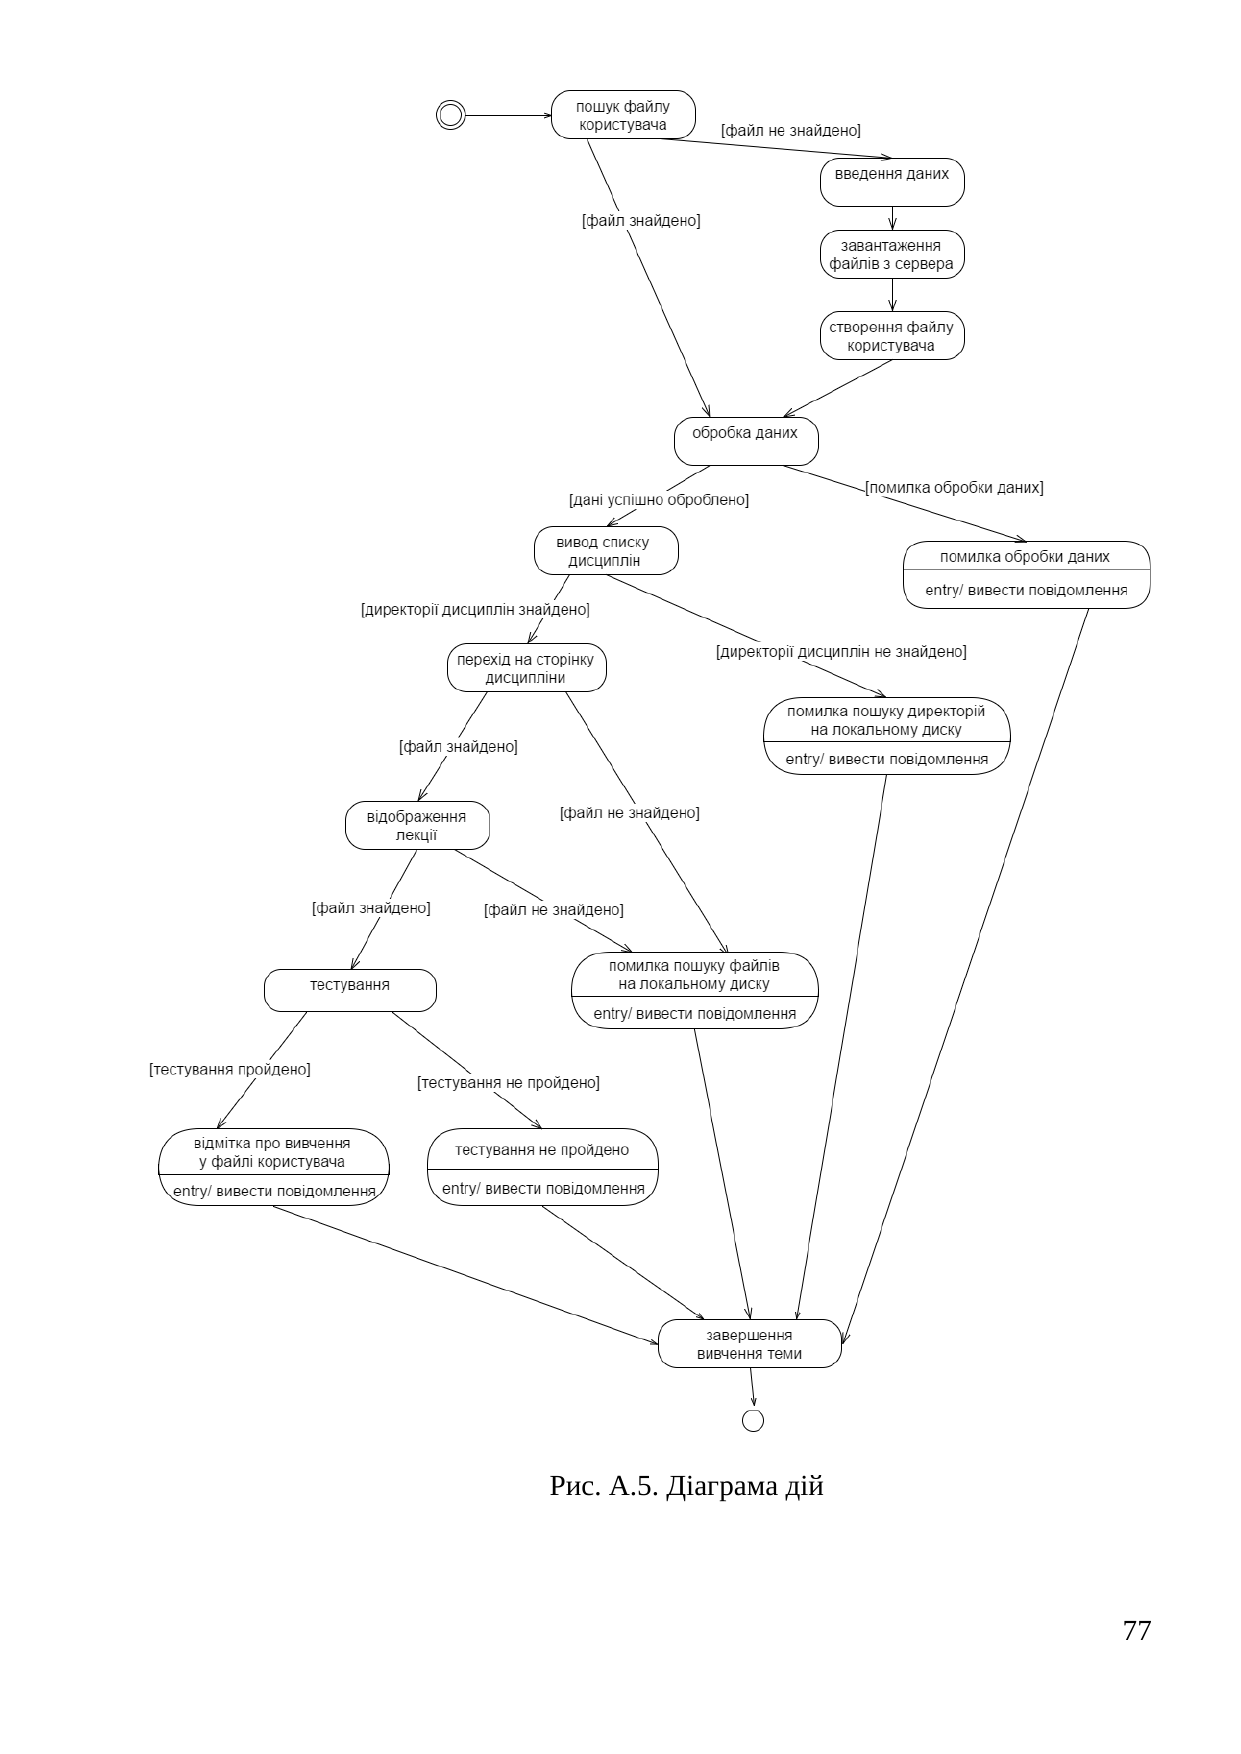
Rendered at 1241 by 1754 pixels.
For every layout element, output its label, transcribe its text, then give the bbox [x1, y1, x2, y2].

text Рис. А.5. Діаграма дій [148, 1468, 1152, 1501]
picture [147, 88, 1151, 1435]
